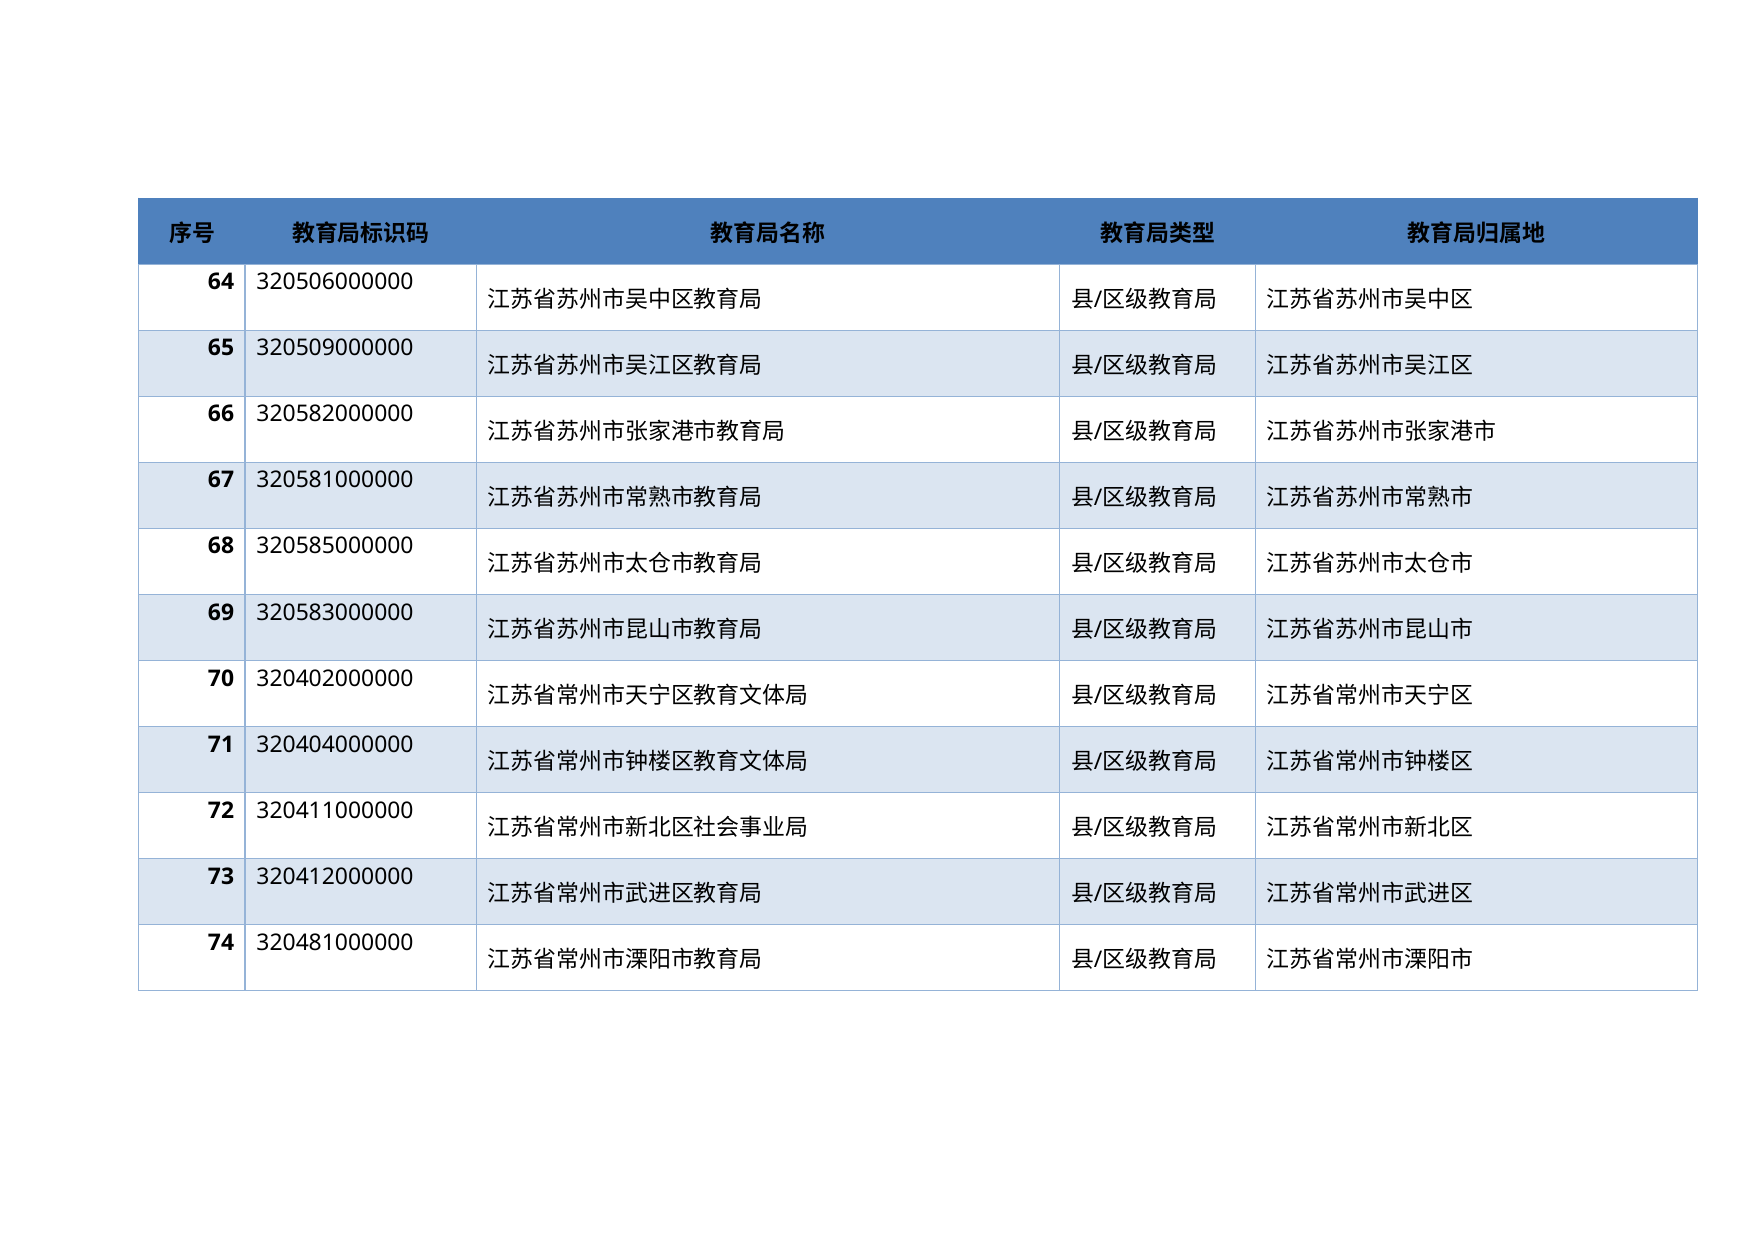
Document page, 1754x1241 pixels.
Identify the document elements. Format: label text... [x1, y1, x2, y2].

table_cell 320506000000 [246, 265, 476, 330]
table_cell 江苏省苏州市吴江区教育局 [477, 331, 1059, 396]
table_cell 江苏省苏州市吴江区 [1256, 331, 1697, 396]
table_cell 320583000000 [246, 595, 476, 660]
table_cell 江苏省苏州市常熟市教育局 [477, 463, 1059, 528]
table_cell 县/区级教育局 [1060, 529, 1255, 594]
table_cell 江苏省苏州市太仓市教育局 [477, 529, 1059, 594]
table_cell 73 [139, 859, 244, 924]
table_cell 320582000000 [246, 397, 476, 462]
table_cell 66 [139, 397, 244, 462]
table_header 教育局标识码 [246, 199, 476, 264]
table_header 教育局归属地 [1256, 199, 1697, 264]
table_cell 320402000000 [246, 661, 476, 726]
table_cell 江苏省苏州市昆山市 [1256, 595, 1697, 660]
table_cell 江苏省苏州市昆山市教育局 [477, 595, 1059, 660]
table_header 教育局类型 [1060, 199, 1255, 264]
table_cell 江苏省苏州市常熟市 [1256, 463, 1697, 528]
table_cell 县/区级教育局 [1060, 793, 1255, 858]
table_cell 320481000000 [246, 925, 476, 990]
table_cell 江苏省常州市天宁区 [1256, 661, 1697, 726]
table_cell 江苏省苏州市张家港市 [1256, 397, 1697, 462]
table_cell 320581000000 [246, 463, 476, 528]
table_cell 县/区级教育局 [1060, 595, 1255, 660]
table_cell 320509000000 [246, 331, 476, 396]
table_cell 320585000000 [246, 529, 476, 594]
table_cell 江苏省常州市钟楼区教育文体局 [477, 727, 1059, 792]
table_cell 江苏省常州市溧阳市 [1256, 925, 1697, 990]
table_cell 68 [139, 529, 244, 594]
table_cell 县/区级教育局 [1060, 859, 1255, 924]
table_cell 65 [139, 331, 244, 396]
table_cell 县/区级教育局 [1060, 925, 1255, 990]
table_cell 县/区级教育局 [1060, 397, 1255, 462]
table_cell 县/区级教育局 [1060, 661, 1255, 726]
table_cell 67 [139, 463, 244, 528]
table_header 序号 [139, 199, 244, 264]
table_cell 江苏省常州市武进区 [1256, 859, 1697, 924]
table_cell 320412000000 [246, 859, 476, 924]
table_cell 江苏省常州市溧阳市教育局 [477, 925, 1059, 990]
table_cell 江苏省常州市新北区社会事业局 [477, 793, 1059, 858]
table_cell 71 [139, 727, 244, 792]
table_cell 江苏省苏州市吴中区教育局 [477, 265, 1059, 330]
table_cell 320411000000 [246, 793, 476, 858]
table_cell 江苏省常州市新北区 [1256, 793, 1697, 858]
table_cell 江苏省常州市钟楼区 [1256, 727, 1697, 792]
table_cell 江苏省常州市天宁区教育文体局 [477, 661, 1059, 726]
table_cell 74 [139, 925, 244, 990]
table_cell 64 [139, 265, 244, 330]
table_cell 县/区级教育局 [1060, 331, 1255, 396]
table_cell 69 [139, 595, 244, 660]
table_cell 江苏省苏州市张家港市教育局 [477, 397, 1059, 462]
table_cell 县/区级教育局 [1060, 727, 1255, 792]
table_cell 县/区级教育局 [1060, 265, 1255, 330]
table_cell 70 [139, 661, 244, 726]
table_cell 江苏省苏州市太仓市 [1256, 529, 1697, 594]
table_cell 江苏省苏州市吴中区 [1256, 265, 1697, 330]
table_cell 72 [139, 793, 244, 858]
table_header 教育局名称 [477, 199, 1059, 264]
table_cell 县/区级教育局 [1060, 463, 1255, 528]
table_cell 320404000000 [246, 727, 476, 792]
table_cell 江苏省常州市武进区教育局 [477, 859, 1059, 924]
